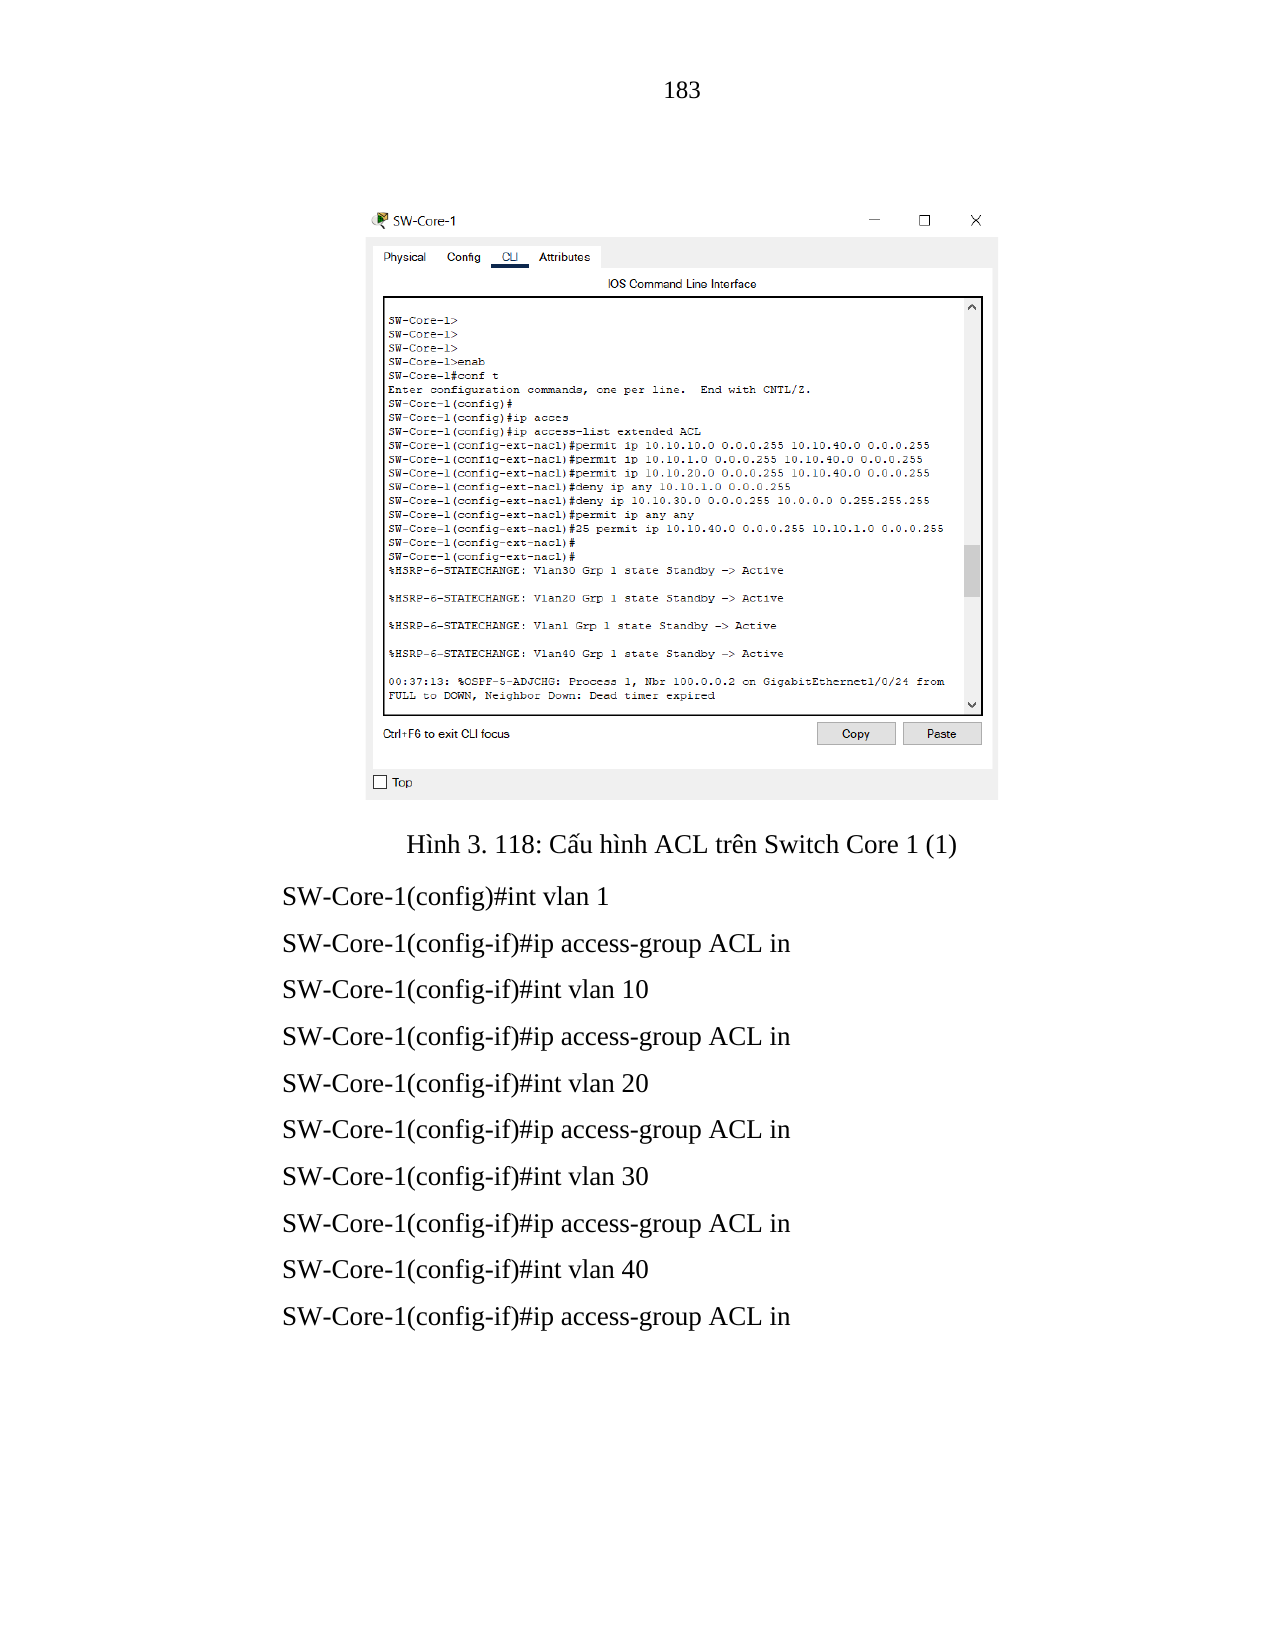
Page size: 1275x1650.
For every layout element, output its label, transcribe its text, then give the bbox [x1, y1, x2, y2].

text SW-Core-1(config-if)#int vlan 40 [207, 1253, 1157, 1284]
text SW-Core-1(config-if)#int vlan 20 [207, 1067, 1157, 1098]
picture [365, 206, 999, 800]
text SW-Core-1(config)#int vlan 1 [207, 880, 1157, 911]
text Hình 3. 118: Cấu hình ACL trên Switch Core 1 (1) [207, 828, 1157, 859]
text SW-Core-1(config-if)#ip access-group ACL in [207, 927, 1157, 958]
text SW-Core-1(config-if)#ip access-group ACL in [207, 1113, 1157, 1144]
text SW-Core-1(config-if)#int vlan 30 [207, 1160, 1157, 1191]
text SW-Core-1(config-if)#ip access-group ACL in [207, 1207, 1157, 1238]
text SW-Core-1(config-if)#int vlan 10 [207, 973, 1157, 1004]
text SW-Core-1(config-if)#ip access-group ACL in [207, 1020, 1157, 1051]
text SW-Core-1(config-if)#ip access-group ACL in [207, 1300, 1157, 1331]
